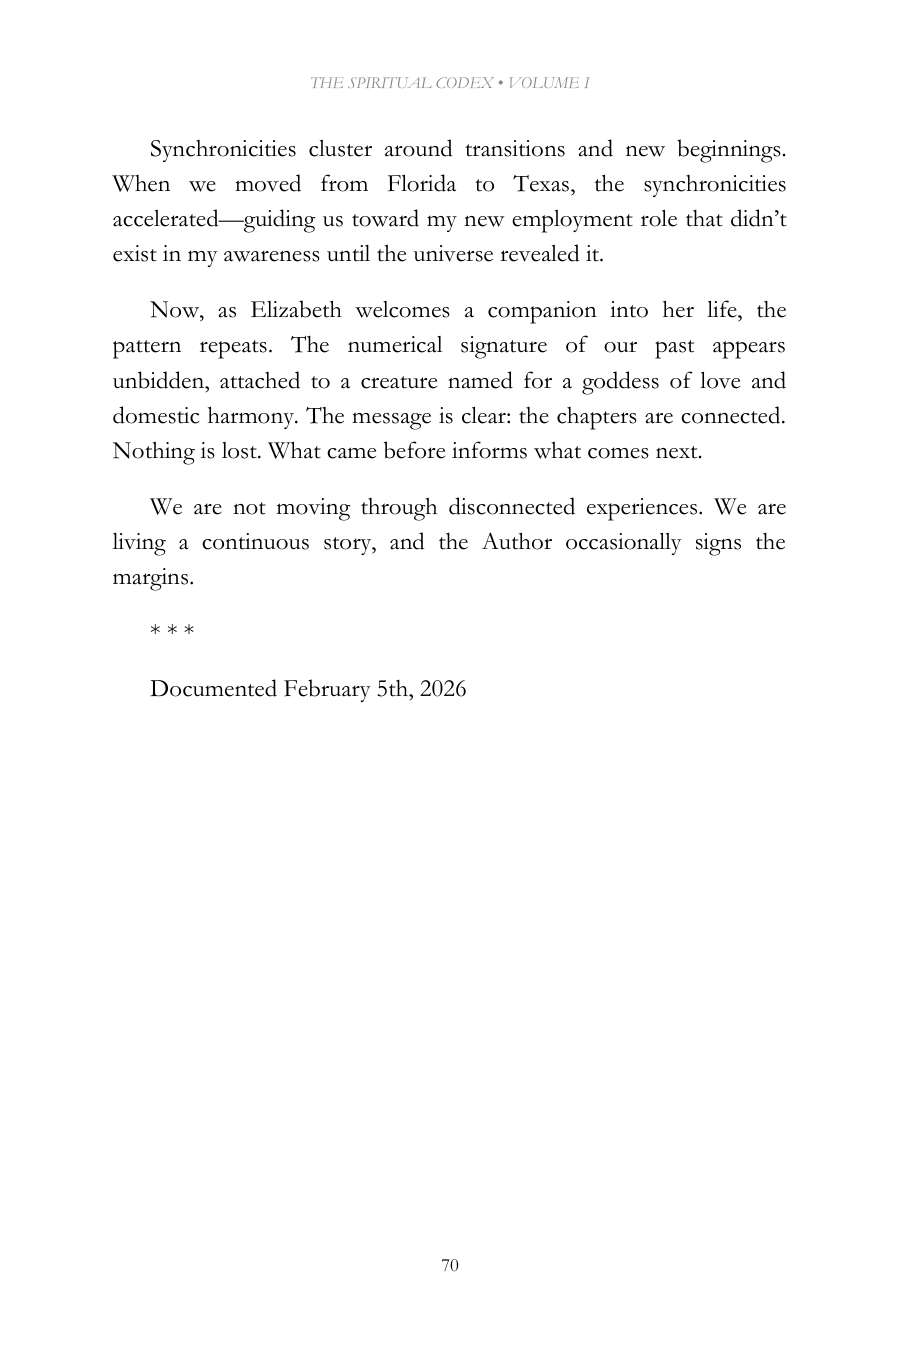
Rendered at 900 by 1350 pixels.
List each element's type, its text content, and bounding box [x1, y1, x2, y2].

text We are not moving through disconnected experiences. We are living a continuous story, and the Author occasionally signs the margins. [112, 493, 787, 591]
text * * * [112, 619, 787, 647]
text Documented February 5th, 2026 [112, 675, 787, 703]
text Now, as Elizabeth welcomes a companion into her life, the pattern repeats. The numerical signature of our past appears unbidden, attached to a creature named for a goddess of love and domestic harmony. The message is clear: the chapters are connected. Nothing is lost. What came before informs what comes next. [112, 296, 787, 465]
text Synchronicities cluster around transitions and new beginnings. When we moved from Florida to Texas, the synchronicities accelerated—guiding us toward my new employment role that didn’t exist in my awareness until the universe revealed it. [112, 135, 787, 268]
